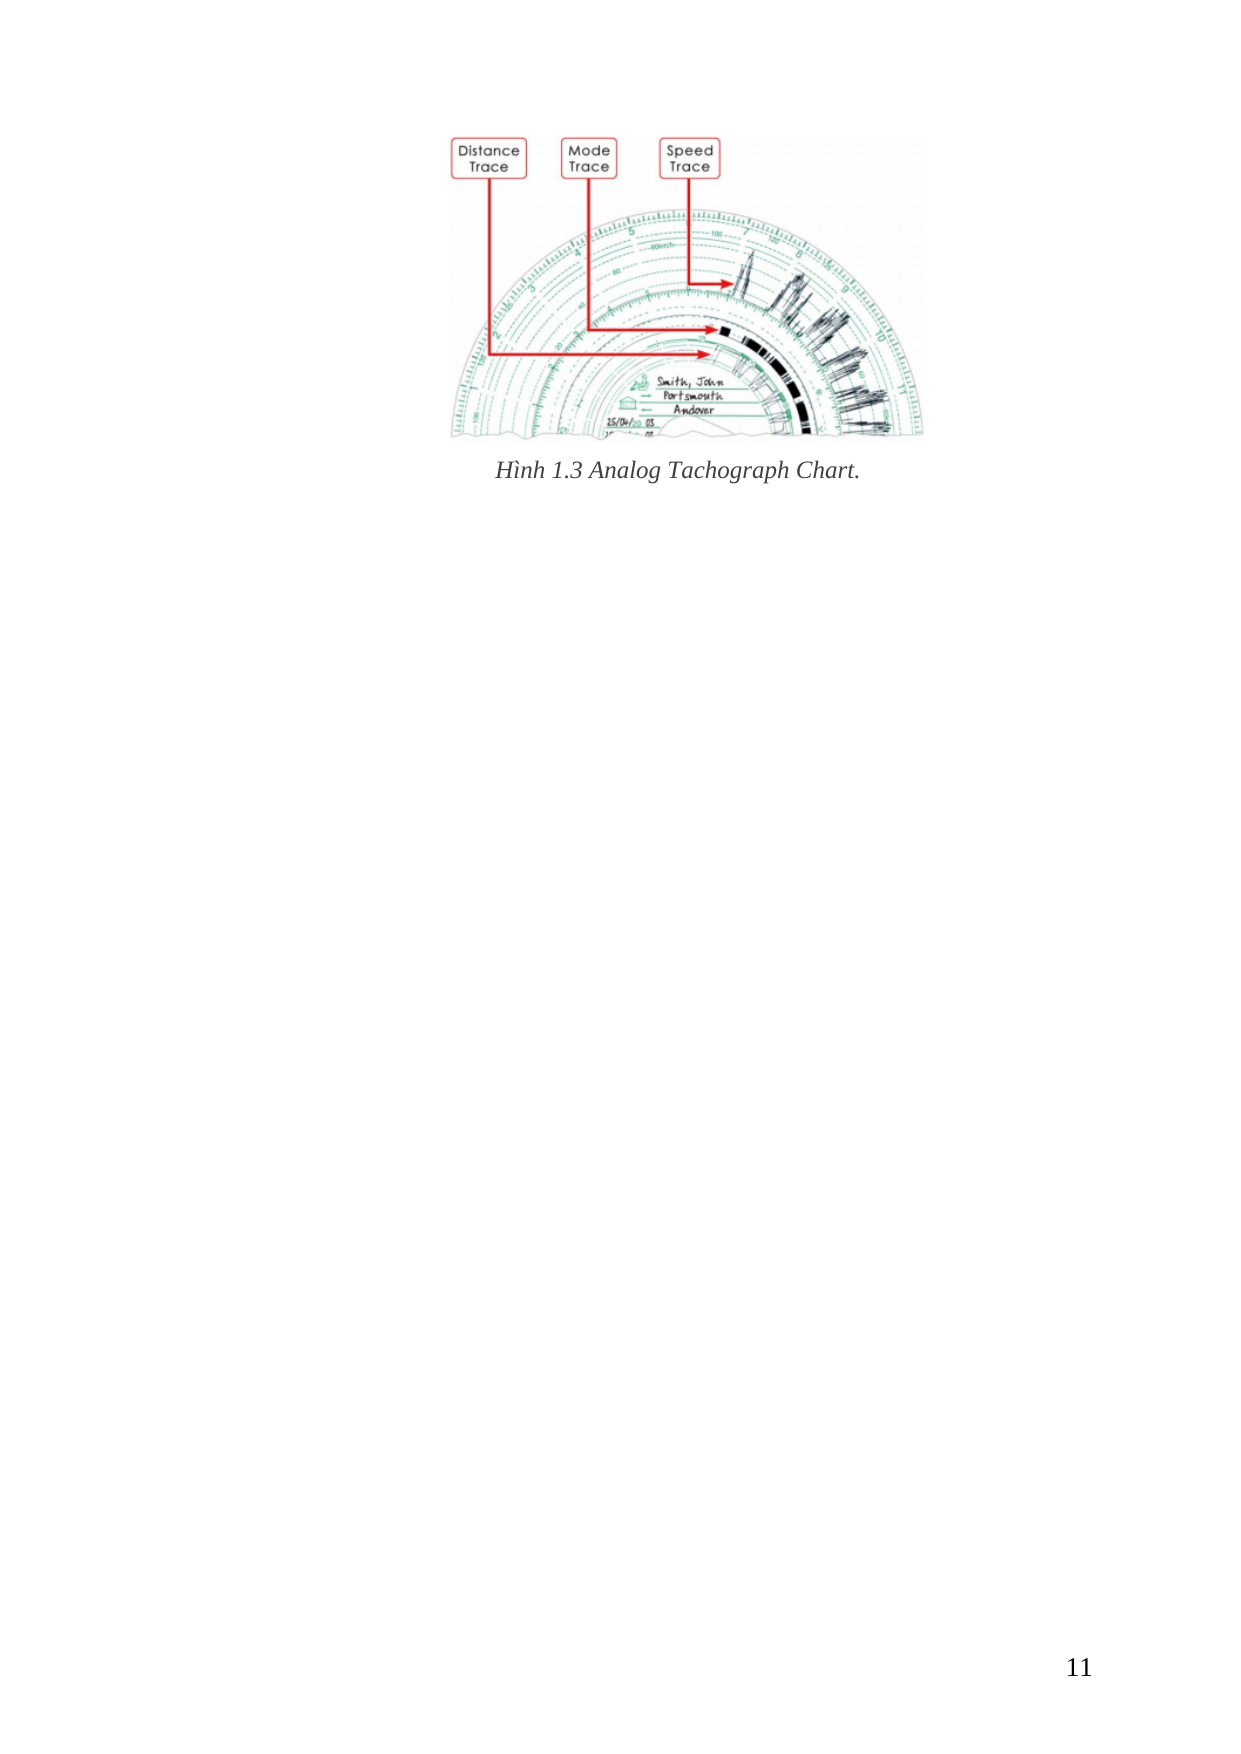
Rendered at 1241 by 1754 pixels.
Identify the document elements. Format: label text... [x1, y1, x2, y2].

picture [418, 118, 939, 446]
text Hình . Analog Tachograph Chart. [207, 455, 1092, 483]
